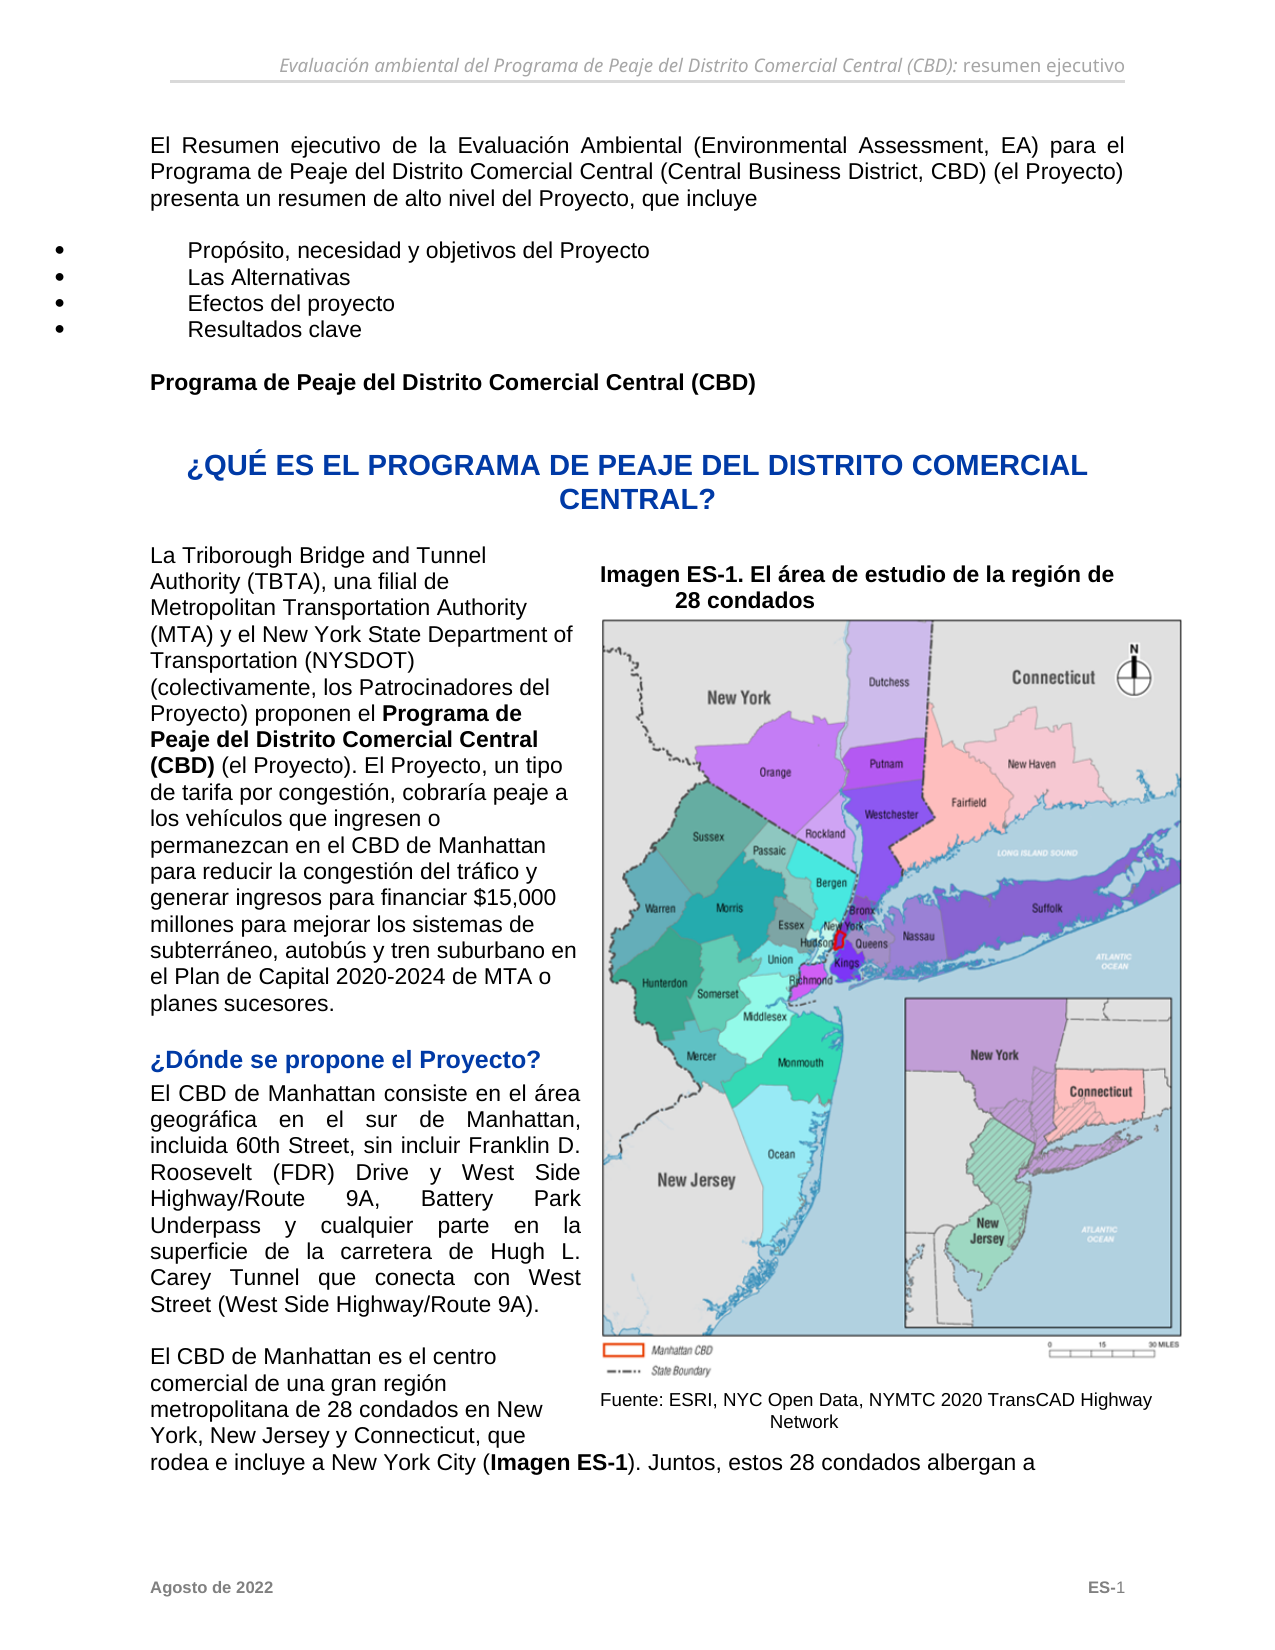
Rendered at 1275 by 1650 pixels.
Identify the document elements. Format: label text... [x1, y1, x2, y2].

list Propósito, necesidad y objetivos del Proyecto [56, 237, 1125, 264]
subtitle ¿QUÉ ES EL PROGRAMA DE PEAJE DEL DISTRITO COMERCIAL CENTRAL? [150, 448, 1125, 515]
text El Resumen ejecutivo de la Evaluación Ambiental (Environmental Assessment, EA) para el Programa de Peaje del Distrito Comercial Central (Central Business District, CBD) (el Proyecto) presenta un resumen de alto nivel del Proyecto, que incluye [150, 132, 1125, 211]
picture [600, 617, 1183, 1380]
subtitle ¿Dónde se propone el Proyecto? [150, 1045, 600, 1073]
list Resultados clave [56, 316, 1125, 343]
text Programa de Peaje del Distrito Comercial Central (CBD) [150, 369, 1125, 396]
text La Triborough Bridge and Tunnel Authority (TBTA), una filial de Metropolitan Transportation Authority (MTA) y el New York State Department of Transportation (NYSDOT)(colectivamente, los Patrocinadores del Proyecto) proponen el Programa de Peaje del Distrito Comercial Central (CBD) (el Proyecto). El Proyecto, un tipo de tarifa por congestión, cobraría peaje a los vehículos que ingresen o permanezcan en el CBD de Manhattan para reducir la congestión del tráfico y generar ingresos para financiar $15,000 millones para mejorar los sistemas de subterráneo, autobús y tren suburbano en el Plan de Capital 2020-2024 de MTA o planes sucesores. [150, 542, 1125, 1016]
text El CBD de Manhattan consiste en el área geográfica en el sur de Manhattan, incluida 60th Street, sin incluir Franklin D. Roosevelt (FDR) Drive y West Side Highway/Route 9A, Battery Park Underpass y cualquier parte en la superficie de la carretera de Hugh L. Carey Tunnel que conecta con West Street (West Side Highway/Route 9A). [150, 1080, 600, 1317]
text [150, 1343, 1125, 1475]
list Efectos del proyecto [56, 290, 1125, 316]
list Las Alternativas [56, 264, 1125, 290]
